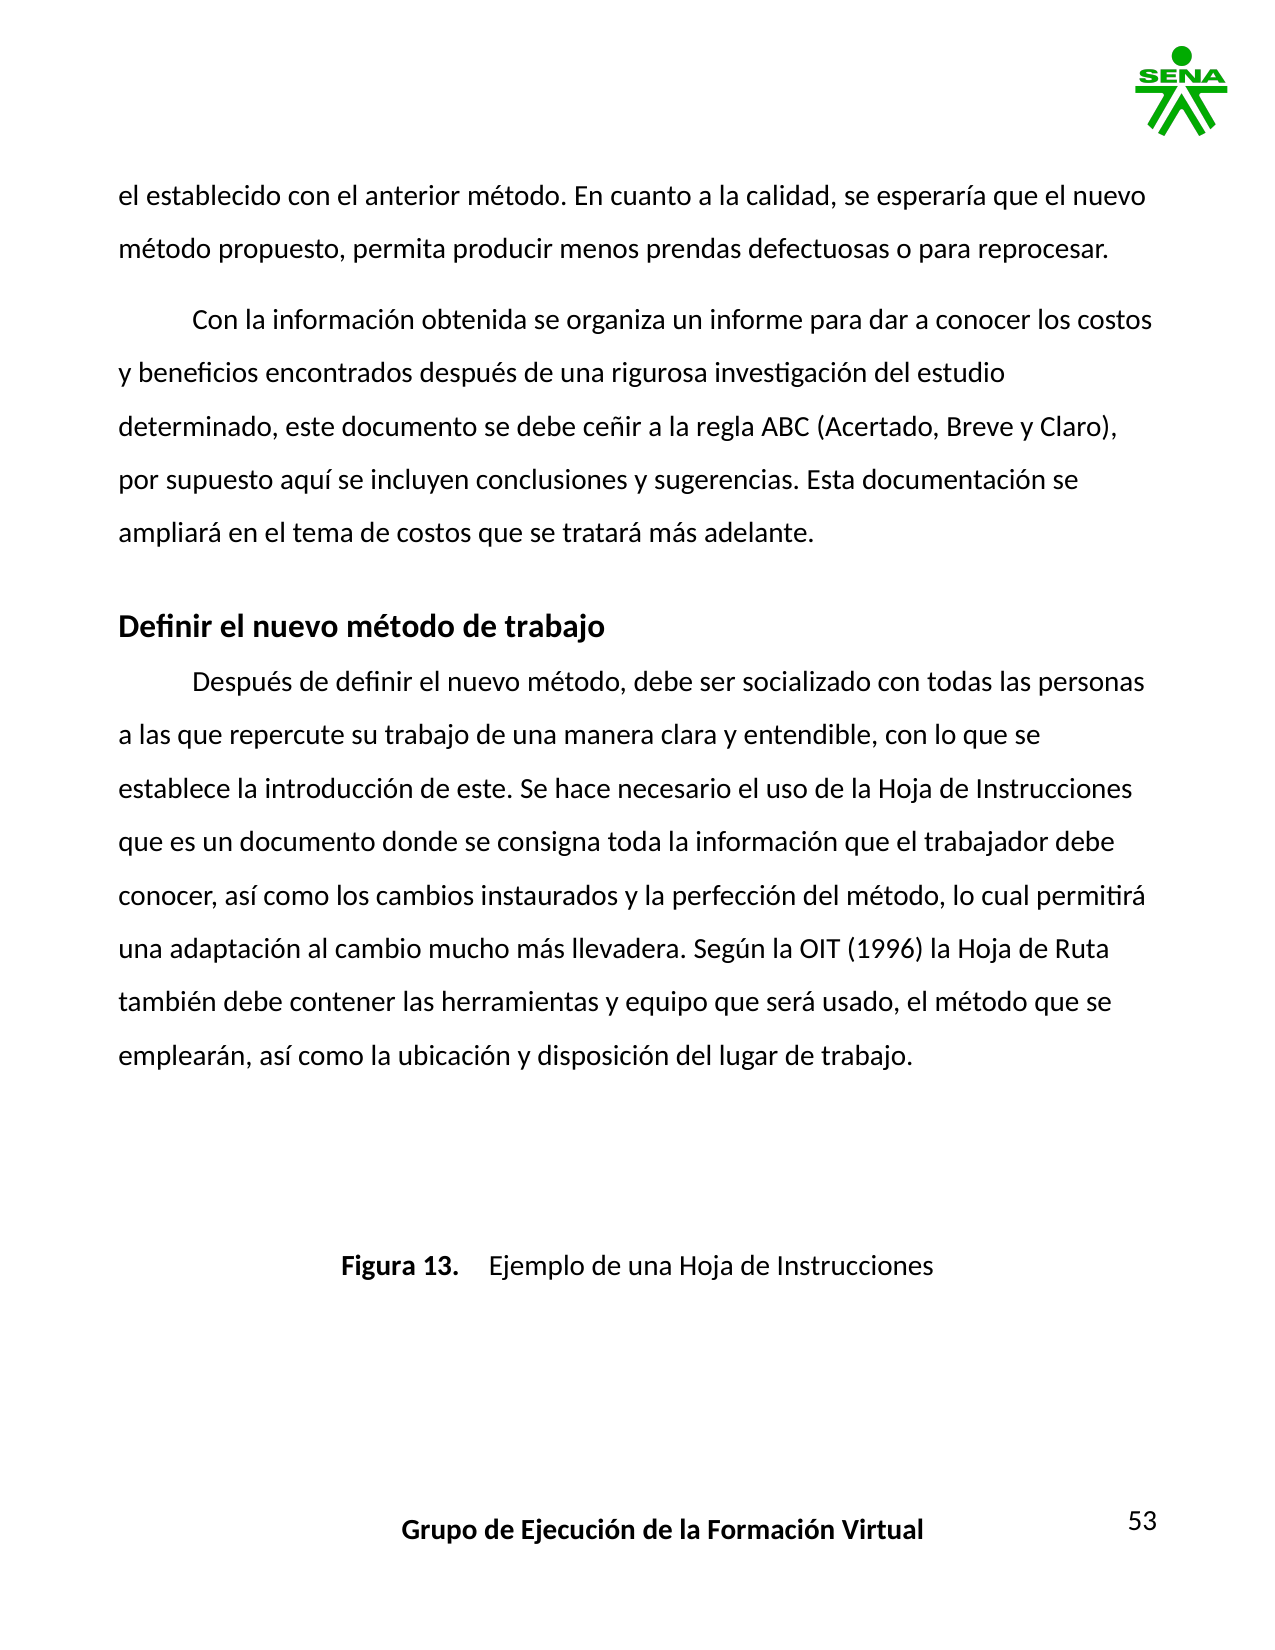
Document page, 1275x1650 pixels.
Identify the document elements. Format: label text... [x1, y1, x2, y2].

text Ejemplo de una Hoja de Instrucciones [118, 1247, 1157, 1283]
text Con la información obtenida se organiza un informe para dar a conocer los costos y beneficios encontrados después de una rigurosa investigación del estudio determinado, este documento se debe ceñir a la regla ABC (Acertado, Breve y Claro), por supuesto aquí se incluyen conclusiones y sugerencias. Esta documentación se ampliará en el tema de costos que se tratará más adelante. [118, 301, 1157, 550]
picture [1135, 46, 1228, 136]
text Después de definir el nuevo método, debe ser socializado con todas las personas a las que repercute su trabajo de una manera clara y entendible, con lo que se establece la introducción de este. Se hace necesario el uso de la Hoja de Instrucciones que es un documento donde se consigna toda la información que el trabajador debe conocer, así como los cambios instaurados y la perfección del método, lo cual permitirá una adaptación al cambio mucho más llevadera. Según la OIT (1996) la Hoja de Ruta también debe contener las herramientas y equipo que será usado, el método que se emplearán, así como la ubicación y disposición del lugar de trabajo. [118, 663, 1157, 1072]
subtitle Definir el nuevo método de trabajo [118, 605, 1157, 646]
